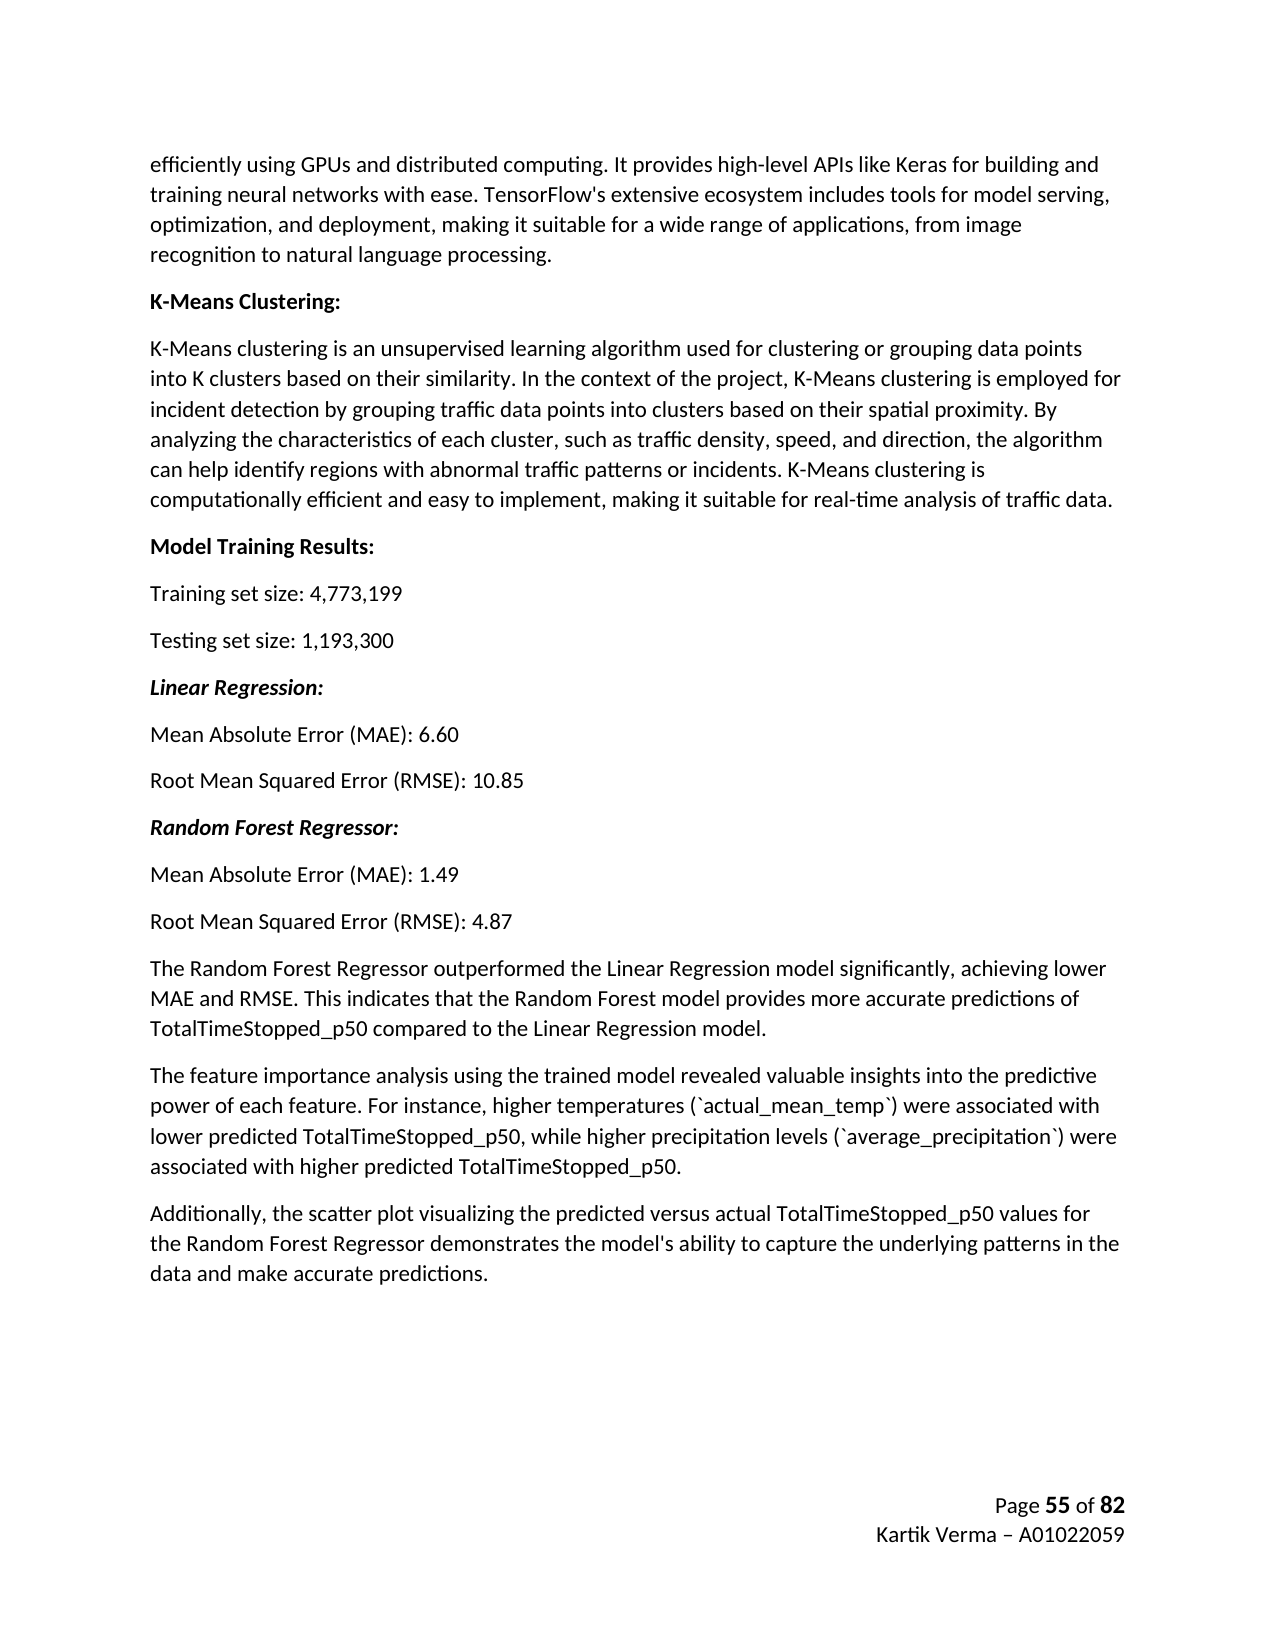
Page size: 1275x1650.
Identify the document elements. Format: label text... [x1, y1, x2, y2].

text Root Mean Squared Error (RMSE): 4.87 [150, 907, 1125, 935]
text Root Mean Squared Error (RMSE): 10.85 [150, 767, 1125, 795]
text Mean Absolute Error (MAE): 1.49 [150, 860, 1125, 888]
text Mean Absolute Error (MAE): 6.60 [150, 720, 1125, 748]
text K-Means Clustering: [150, 287, 1125, 316]
text Random Forest Regressor: [150, 813, 1125, 842]
text Training set size: 4,773,199 [150, 579, 1125, 607]
text Additionally, the scatter plot visualizing the predicted versus actual TotalTimeStopped_p50 values for the Random Forest Regressor demonstrates the model's ability to capture the underlying patterns in the data and make accurate predictions. [150, 1199, 1125, 1287]
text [150, 150, 1125, 269]
text Model Training Results: [150, 532, 1125, 560]
text The Random Forest Regressor outperformed the Linear Regression model significantly, achieving lower MAE and RMSE. This indicates that the Random Forest model provides more accurate predictions of TotalTimeStopped_p50 compared to the Linear Regression model. [150, 954, 1125, 1043]
text Linear Regression: [150, 673, 1125, 701]
text The feature importance analysis using the trained model revealed valuable insights into the predictive power of each feature. For instance, higher temperatures (`actual_mean_temp`) were associated with lower predicted TotalTimeStopped_p50, while higher precipitation levels (`average_precipitation`) were associated with higher predicted TotalTimeStopped_p50. [150, 1061, 1125, 1180]
text K-Means clustering is an unsupervised learning algorithm used for clustering or grouping data points into K clusters based on their similarity. In the context of the project, K-Means clustering is employed for incident detection by grouping traffic data points into clusters based on their spatial proximity. By analyzing the characteristics of each cluster, such as traffic density, speed, and direction, the algorithm can help identify regions with abnormal traffic patterns or incidents. K-Means clustering is computationally efficient and easy to implement, making it suitable for real-time analysis of traffic data. [150, 334, 1125, 513]
text Testing set size: 1,193,300 [150, 626, 1125, 654]
